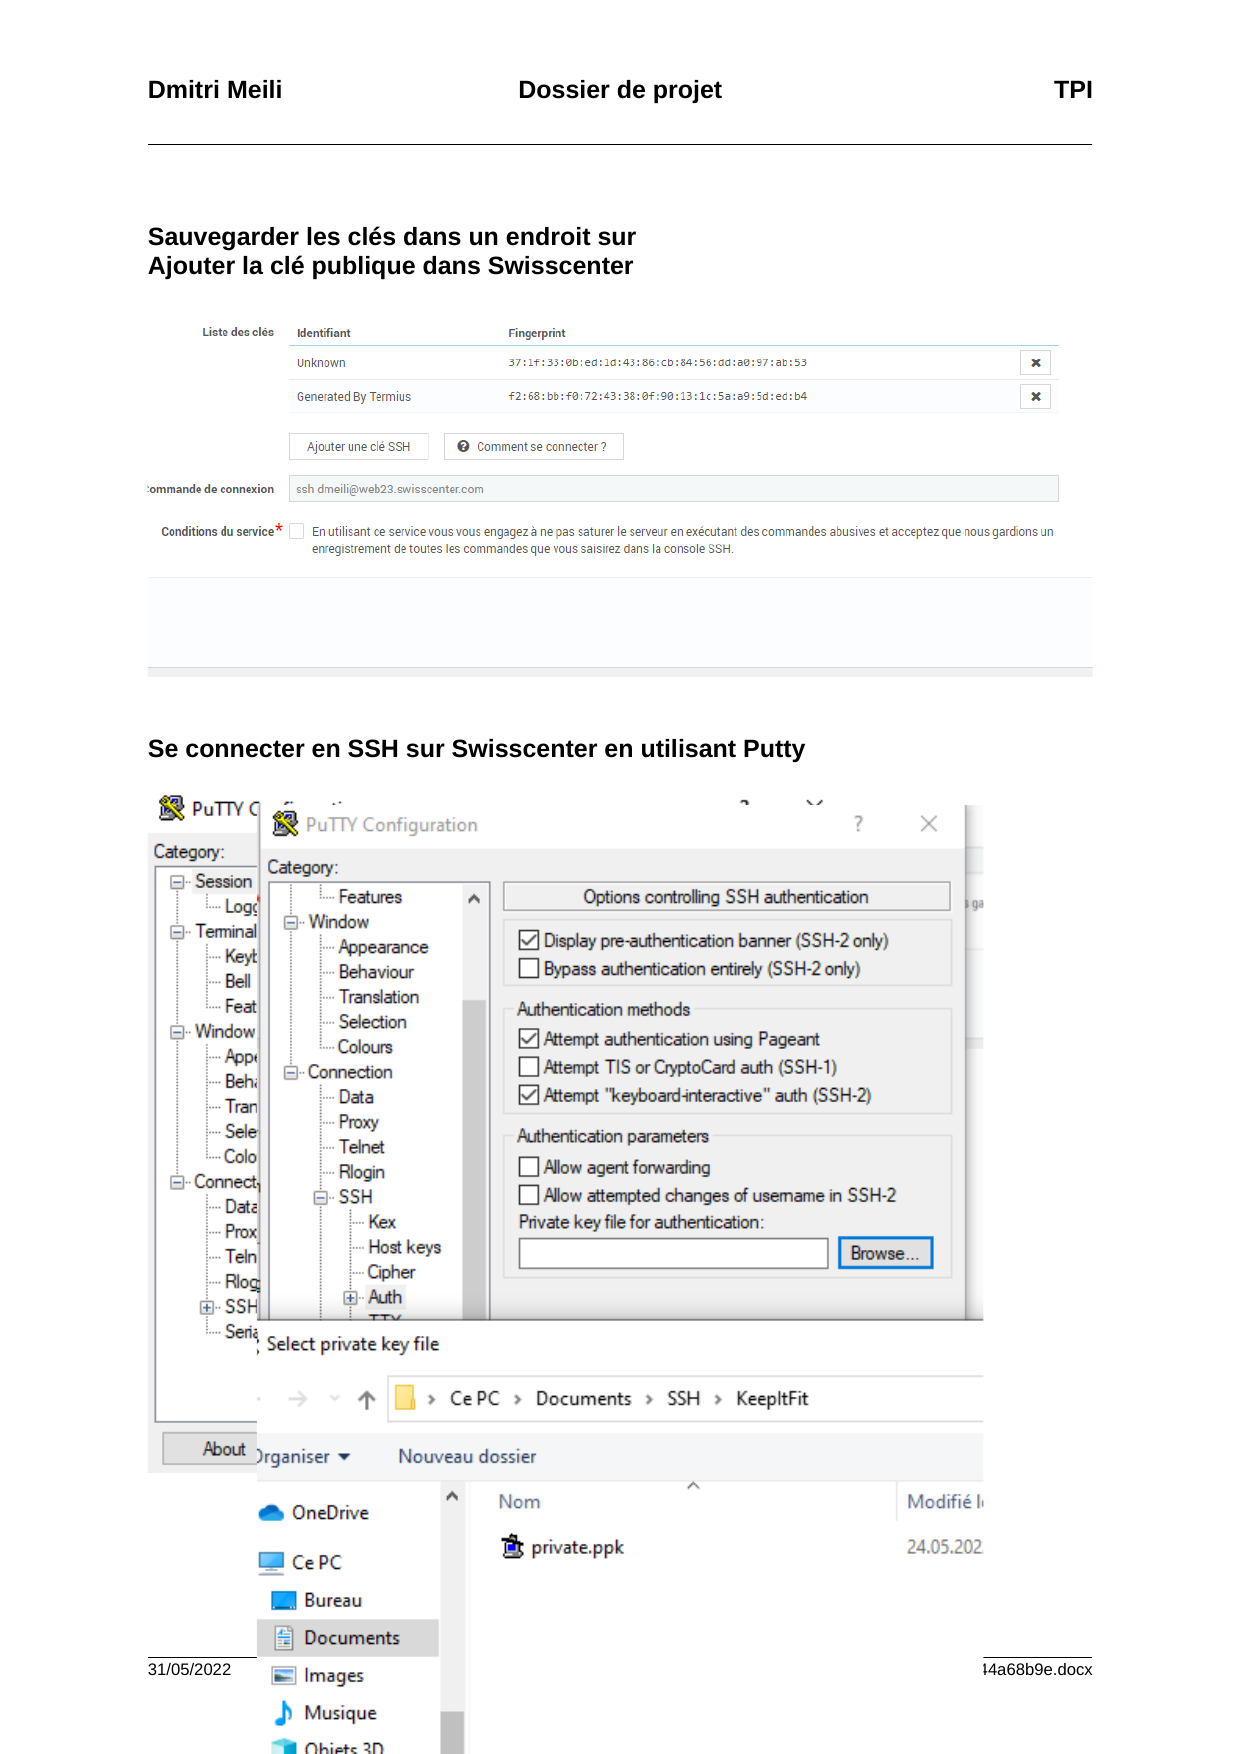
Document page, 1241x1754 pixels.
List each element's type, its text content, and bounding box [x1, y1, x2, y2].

picture [147, 307, 1093, 677]
text Sauvegarder les clés dans un endroit sur [148, 222, 1092, 251]
text Ajouter la clé publique dans Swisscenter [148, 251, 1092, 279]
text Se connecter en SSH sur Swisscenter en utilisant Putty [148, 734, 1092, 763]
picture [147, 791, 984, 1754]
